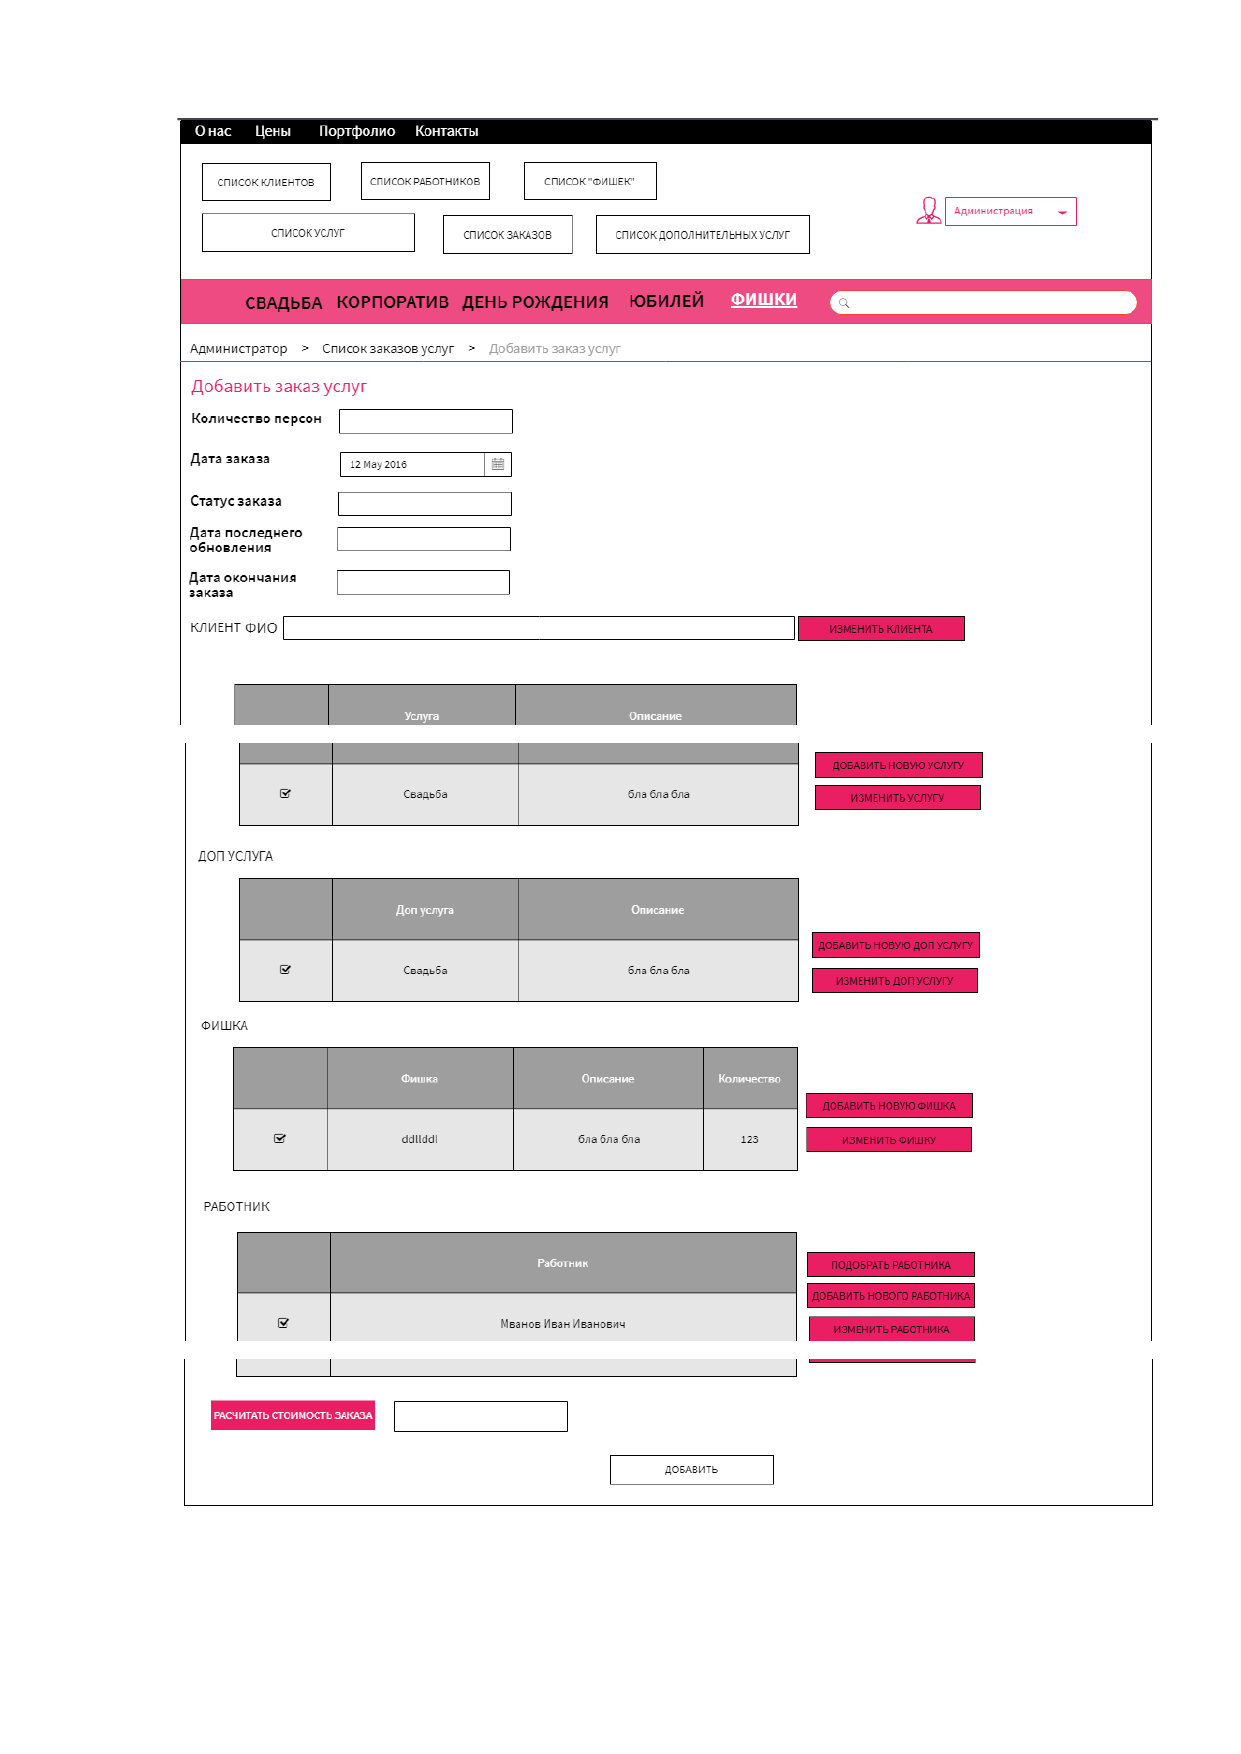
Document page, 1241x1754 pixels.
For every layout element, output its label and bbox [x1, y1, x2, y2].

picture [177, 118, 1159, 725]
picture [177, 1359, 1156, 1510]
picture [177, 743, 1159, 1341]
